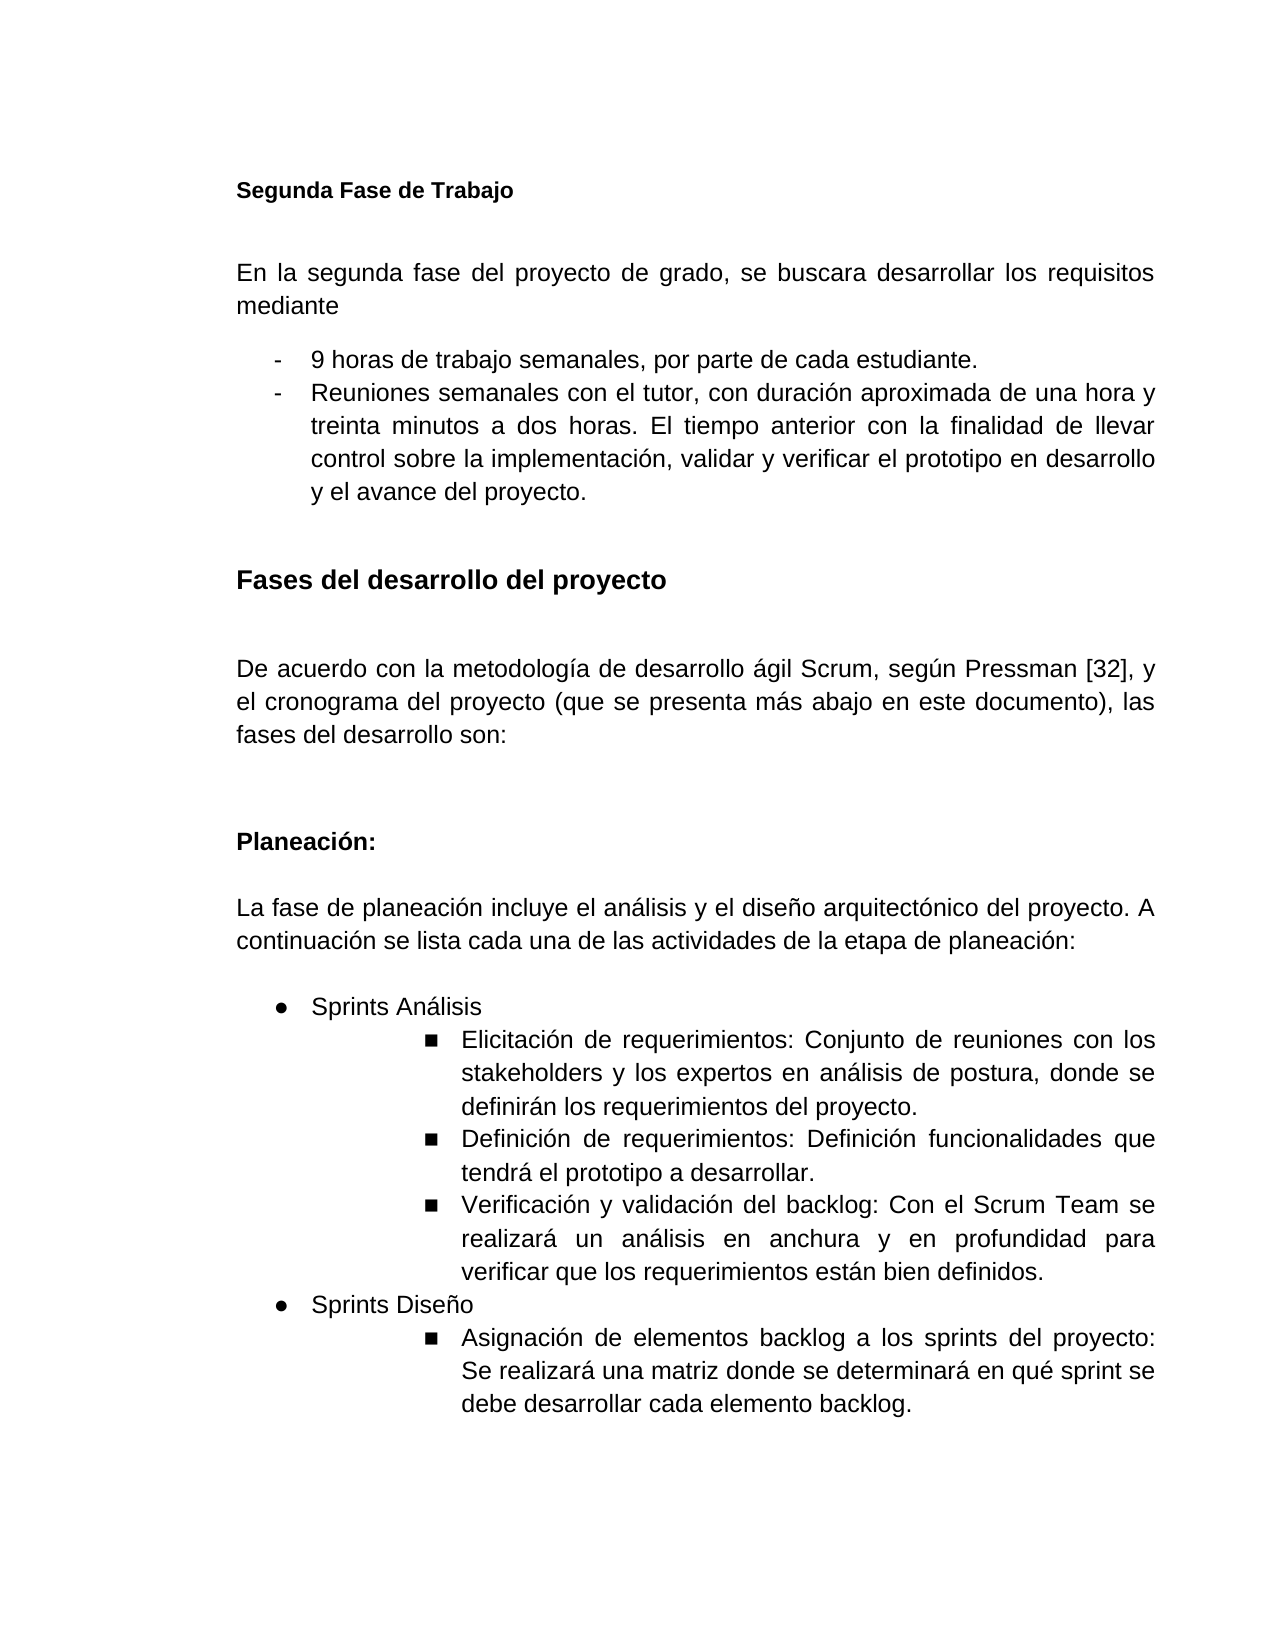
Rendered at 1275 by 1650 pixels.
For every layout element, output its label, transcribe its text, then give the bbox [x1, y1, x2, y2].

list Definición de requerimientos: Definición funcionalidades que tendrá el prototipo a desarrollar. [424, 1124, 1157, 1186]
list Asignación de elementos backlog a los sprints del proyecto: Se realizará una matriz donde se determinará en qué sprint se debe desarrollar cada elemento backlog. [424, 1323, 1157, 1417]
list Reuniones semanales con el tutor, con duración aproximada de una hora y treinta minutos a dos horas. El tiempo anterior con la finalidad de llevar control sobre la implementación, validar y verificar el prototipo en desarrollo y el avance del proyecto. [273, 378, 1157, 506]
list 9 horas de trabajo semanales, por parte de cada estudiante. [273, 345, 1157, 373]
list Sprints Diseño [274, 1289, 1157, 1318]
text De acuerdo con la metodología de desarrollo ágil Scrum, según Pressman [32], y el cronograma del proyecto (que se presenta más abajo en este documento), las fases del desarrollo son: [236, 653, 1157, 748]
list Sprints Análisis [274, 992, 1157, 1021]
text Planeación: [236, 827, 1157, 856]
subtitle Fases del desarrollo del proyecto [236, 564, 1157, 595]
list Elicitación de requerimientos: Conjunto de reuniones con los stakeholders y los expertos en análisis de postura, donde se definirán los requerimientos del proyecto. [424, 1025, 1157, 1120]
text La fase de planeación incluye el análisis y el diseño arquitectónico del proyecto. A continuación se lista cada una de las actividades de la etapa de planeación: [236, 893, 1157, 955]
subtitle Segunda Fase de Trabajo [236, 177, 1157, 203]
text En la segunda fase del proyecto de grado, se buscara desarrollar los requisitos mediante [236, 258, 1157, 320]
list Verificación y validación del backlog: Con el Scrum Team se realizará un análisis en anchura y en profundidad para verificar que los requerimientos están bien definidos. [424, 1191, 1157, 1285]
